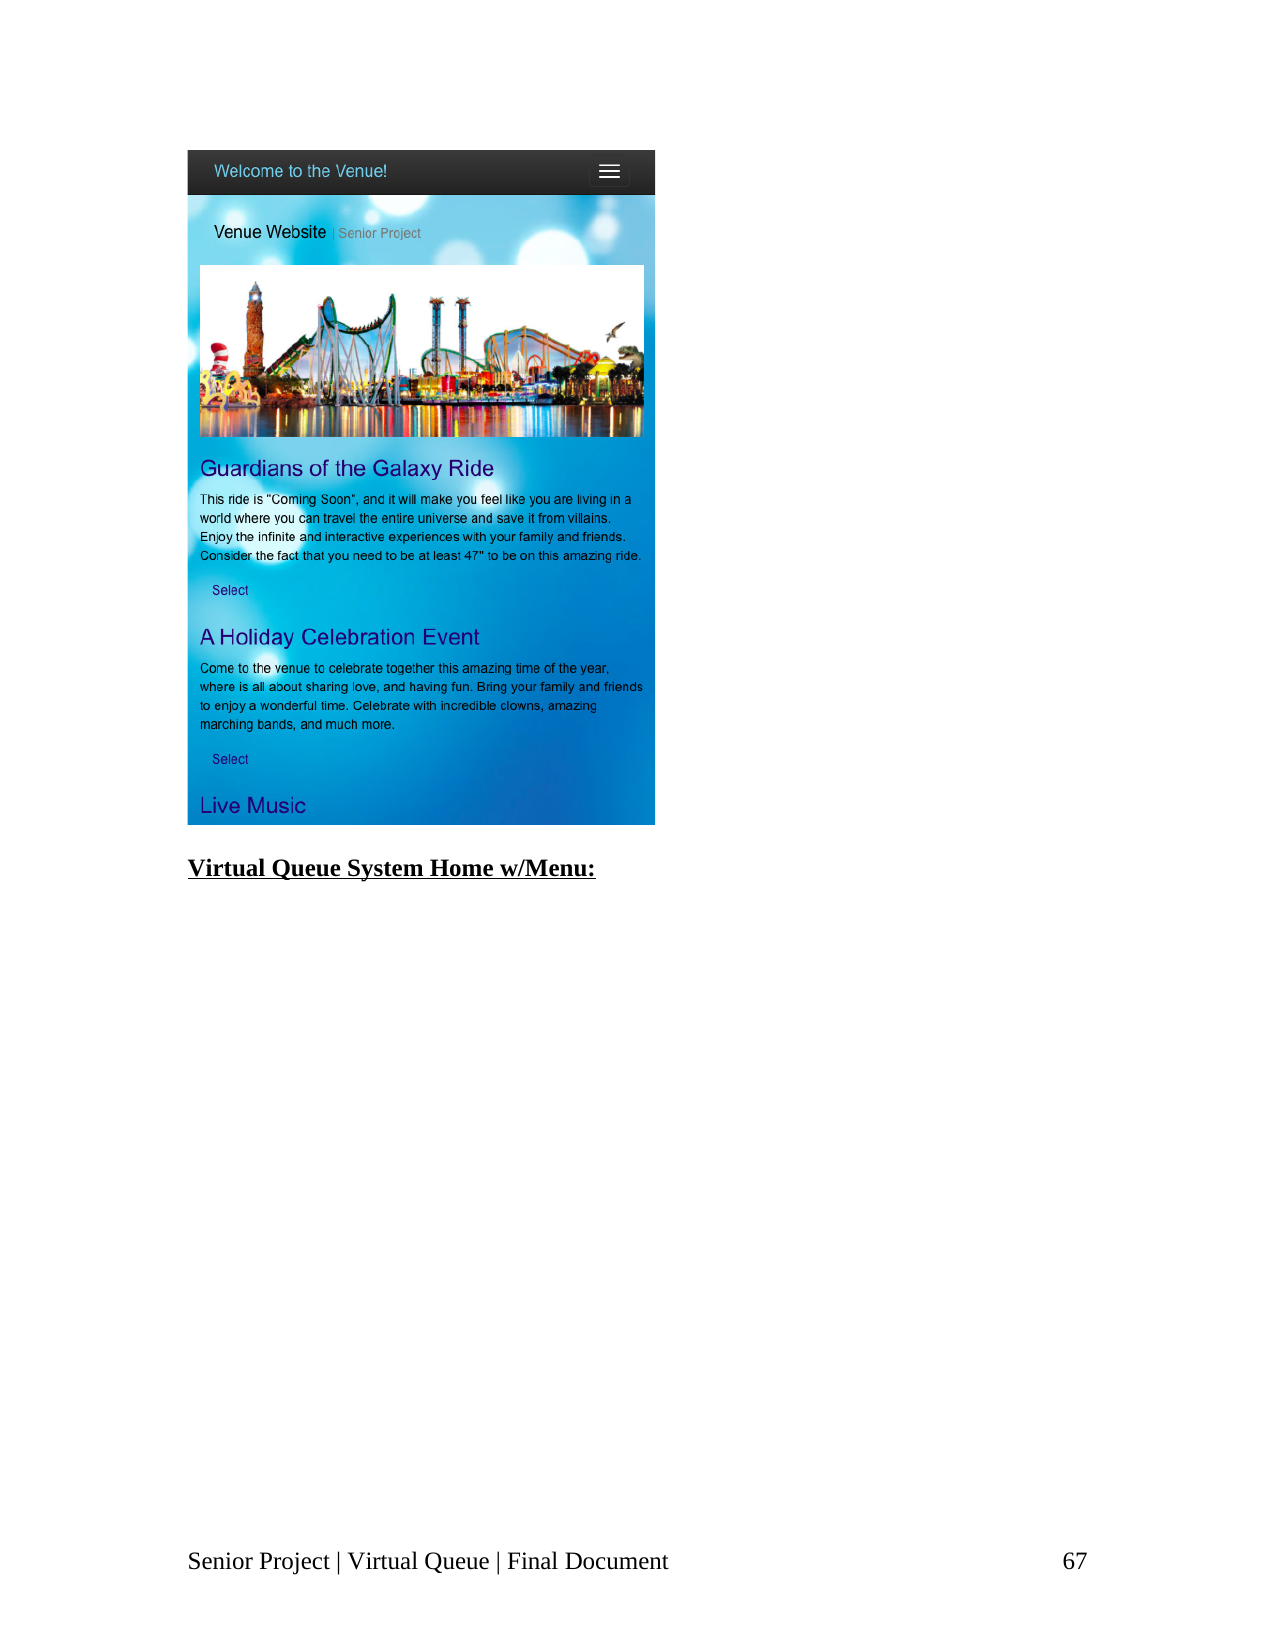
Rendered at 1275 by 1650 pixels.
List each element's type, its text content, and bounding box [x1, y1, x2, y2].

picture [450, 636, 459, 642]
text Virtual Queue System Home w/Menu: [187, 853, 1087, 882]
picture [187, 150, 656, 692]
picture [359, 541, 656, 825]
picture [249, 797, 253, 812]
picture [230, 805, 239, 810]
